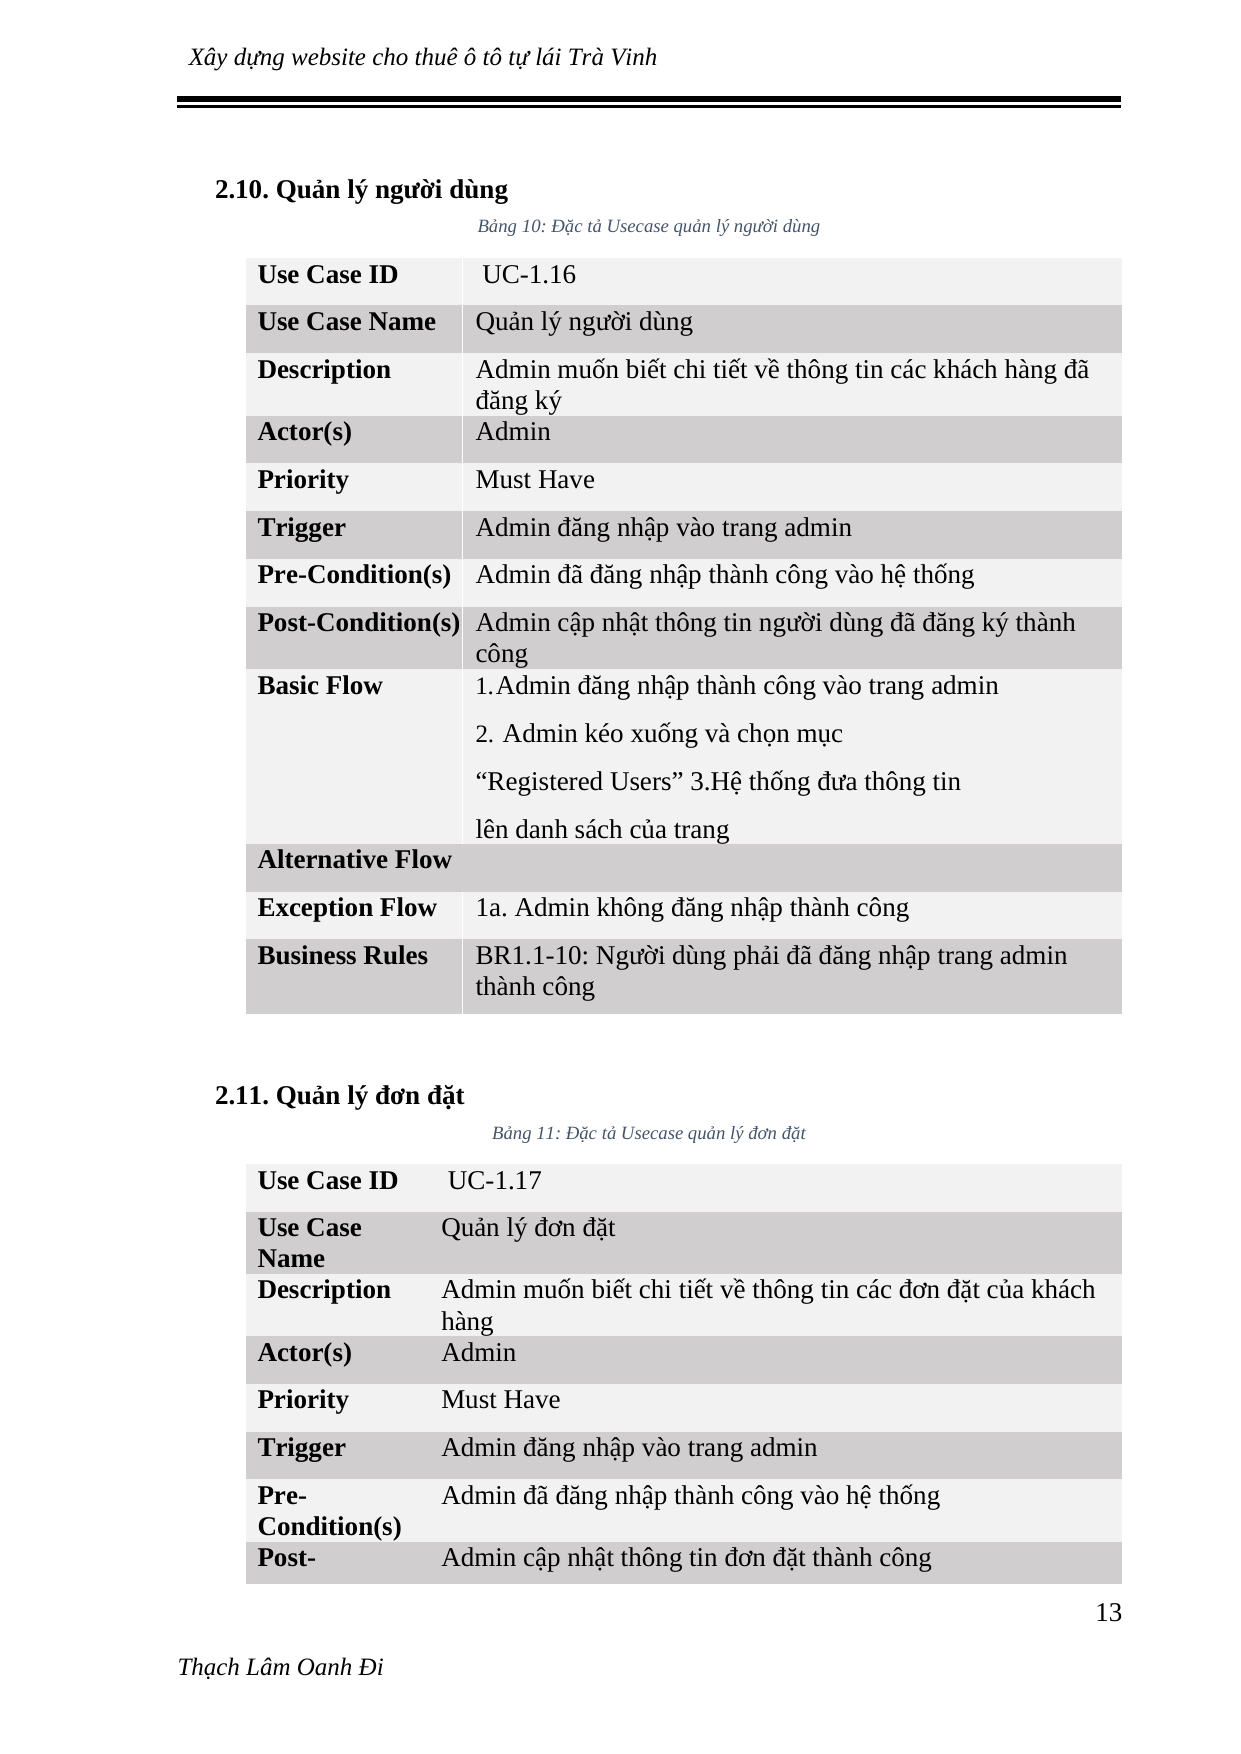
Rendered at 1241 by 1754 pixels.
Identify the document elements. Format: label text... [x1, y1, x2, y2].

table_cell Description [246, 1274, 428, 1336]
table_cell Exception Flow [246, 892, 462, 939]
table_cell Actor(s) [246, 1336, 428, 1384]
table_cell Admin muốn biết chi tiết về thông tin các đơn đặt của khách hàng [428, 1274, 1122, 1336]
table_cell Post-Condition(s) [246, 607, 462, 669]
table_cell Pre-Condition(s) [246, 1479, 428, 1542]
table_cell Use Case Name [246, 1212, 428, 1274]
subtitle Quản lý người dùng [215, 173, 1122, 204]
table_cell Trigger [246, 1432, 428, 1479]
table_cell Actor(s) [246, 416, 462, 463]
table_cell Admin muốn biết chi tiết về thông tin các khách hàng đã đăng ký [463, 353, 1122, 416]
table_cell Business Rules [246, 939, 462, 1014]
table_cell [428, 1542, 1122, 1584]
table_cell Basic Flow [246, 669, 462, 844]
table_cell Quản lý đơn đặt [428, 1212, 1122, 1274]
table_cell Quản lý người dùng [463, 305, 1122, 353]
table_cell Trigger [246, 511, 462, 559]
table_cell Admin [428, 1336, 1122, 1384]
table_cell Admin đăng nhập thành công vào trang admin Admin kéo xuống và chọn mục “Registered Users” 3.Hệ thống đưa thông tin lên danh sách của trang [463, 669, 1122, 844]
table_cell Post-Condition(s) [246, 1542, 428, 1584]
table_cell Must Have [428, 1384, 1122, 1432]
table_header UC-1.17 [428, 1164, 1122, 1212]
table_cell Priority [246, 1384, 428, 1432]
text Bảng 10: Đặc tả Usecase quản lý người dùng [177, 215, 1122, 237]
table_cell Pre-Condition(s) [246, 559, 462, 607]
table_cell Description [246, 353, 462, 416]
table_cell Admin đăng nhập vào trang admin [463, 511, 1122, 559]
table_cell Admin đã đăng nhập thành công vào hệ thống [428, 1479, 1122, 1542]
table_cell Alternative Flow [246, 844, 1122, 892]
table_header UC-1.16 [463, 258, 1122, 305]
table_cell Admin [463, 416, 1122, 463]
table_cell Use Case Name [246, 305, 462, 353]
subtitle Quản lý đơn đặt [215, 1079, 1122, 1110]
table_header Use Case ID [246, 1164, 428, 1212]
table_cell 1a. Admin không đăng nhập thành công [463, 892, 1122, 939]
table_cell Priority [246, 463, 462, 511]
table_cell Admin cập nhật thông tin người dùng đã đăng ký thành công [463, 607, 1122, 669]
table_cell Admin đăng nhập vào trang admin [428, 1432, 1122, 1479]
table_cell Admin đã đăng nhập thành công vào hệ thống [463, 559, 1122, 607]
table_cell Must Have [463, 463, 1122, 511]
text Bảng 11: Đặc tả Usecase quản lý đơn đặt [177, 1122, 1122, 1143]
table_header Use Case ID [246, 258, 462, 305]
table_cell BR1.1-10: Người dùng phải đã đăng nhập trang admin thành công [463, 939, 1122, 1014]
